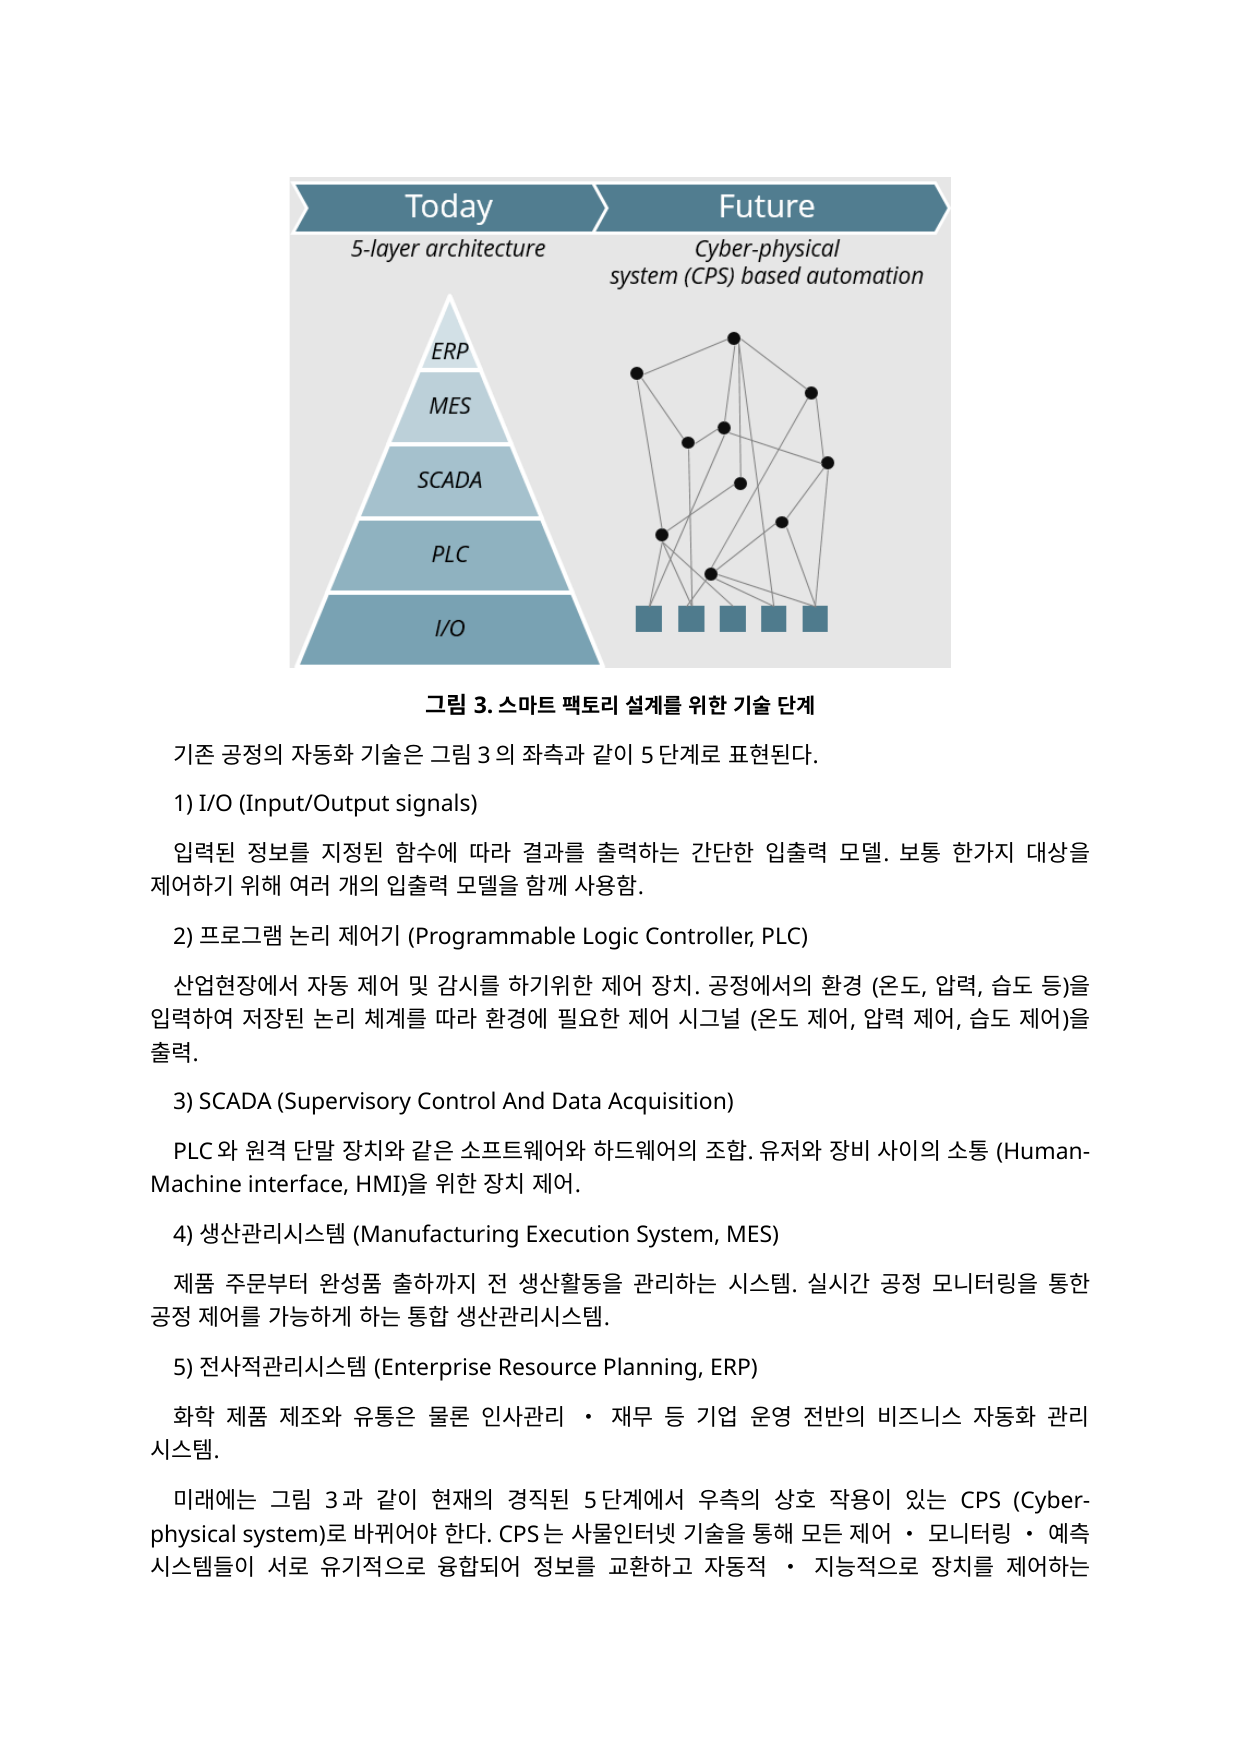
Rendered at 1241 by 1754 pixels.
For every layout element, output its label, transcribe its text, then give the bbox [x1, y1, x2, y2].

text 1) I/O (Input/Output signals) [150, 787, 1090, 818]
text 5) 전사적관리시스템 (Enterprise Resource Planning, ERP) [150, 1349, 1090, 1382]
text PLC와 원격 단말 장치와 같은 소프트웨어와 하드웨어의 조합. 유저와 장비 사이의 소통 (Human-Machine interface, HMI)을 위한 장치 제어. [150, 1132, 1090, 1199]
text 입력된 정보를 지정된 함수에 따라 결과를 출력하는 간단한 입출력 모델. 보통 한가지 대상을 제어하기 위해 여러 개의 입출력 모델을 함께 사용함. [150, 834, 1090, 901]
text 기존 공정의 자동화 기술은 그림3의 좌측과 같이 5단계로 표현된다. [150, 737, 1090, 770]
text 4) 생산관리시스템 (Manufacturing Execution System, MES) [150, 1216, 1090, 1249]
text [150, 1482, 1090, 1582]
text 제품 주문부터 완성품 출하까지 전 생산활동을 관리하는 시스템. 실시간 공정 모니터링을 통한 공정 제어를 가능하게 하는 통합 생산관리시스템. [150, 1266, 1090, 1332]
text 산업현장에서 자동 제어 및 감시를 하기위한 제어 장치. 공정에서의 환경 (온도, 압력, 습도 등)을 입력하여 저장된 논리 체계를 따라 환경에 필요한 제어 시그널 (온도 제어, 압력 제어, 습도 제어)을 출력. [150, 968, 1090, 1068]
picture [289, 177, 951, 668]
text 3) SCADA (Supervisory Control And Data Acquisition) [150, 1084, 1090, 1116]
text 그림 3. 스마트 팩토리 설계를 위한 기술 단계 [150, 687, 1090, 720]
text 화학 제품 제조와 유통은 물론 인사관리 ‧ 재무 등 기업 운영 전반의 비즈니스 자동화 관리 시스템. [150, 1399, 1090, 1466]
text 2) 프로그램 논리 제어기 (Programmable Logic Controller, PLC) [150, 918, 1090, 951]
